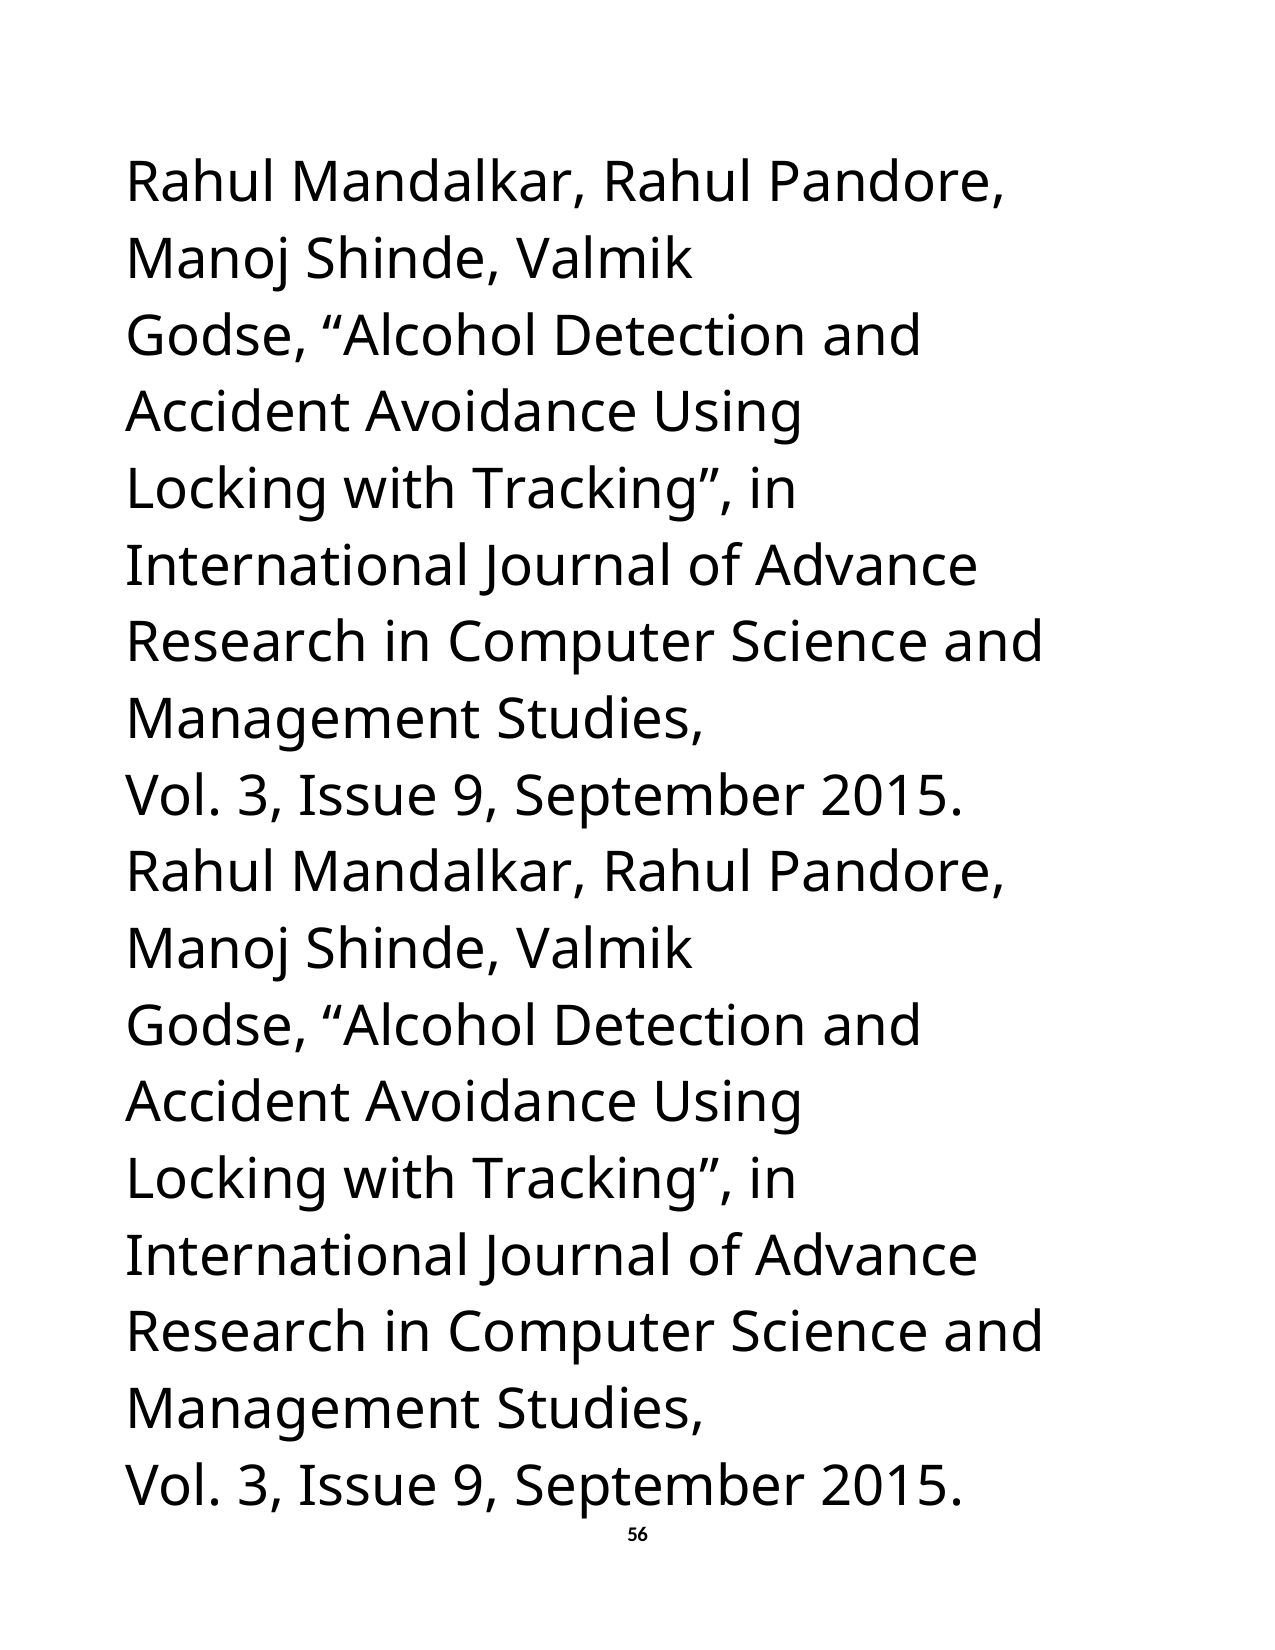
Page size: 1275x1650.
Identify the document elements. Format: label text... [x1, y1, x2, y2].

text Research in Computer Science and Management Studies, [125, 602, 1146, 755]
text Rahul Mandalkar, Rahul Pandore, Manoj Shinde, Valmik [125, 832, 1146, 985]
text Godse, “Alcohol Detection and Accident Avoidance Using [125, 985, 1146, 1138]
text Research in Computer Science and Management Studies, [125, 1292, 1146, 1445]
text Godse, “Alcohol Detection and Accident Avoidance Using [125, 295, 1146, 448]
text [125, 448, 1146, 602]
text Vol. 3, Issue 9, September 2015. [125, 755, 1146, 832]
text Vol. 3, Issue 9, September 2015. [125, 1445, 1146, 1522]
text Rahul Mandalkar, Rahul Pandore, Manoj Shinde, Valmik [125, 142, 1146, 295]
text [125, 1138, 1146, 1292]
